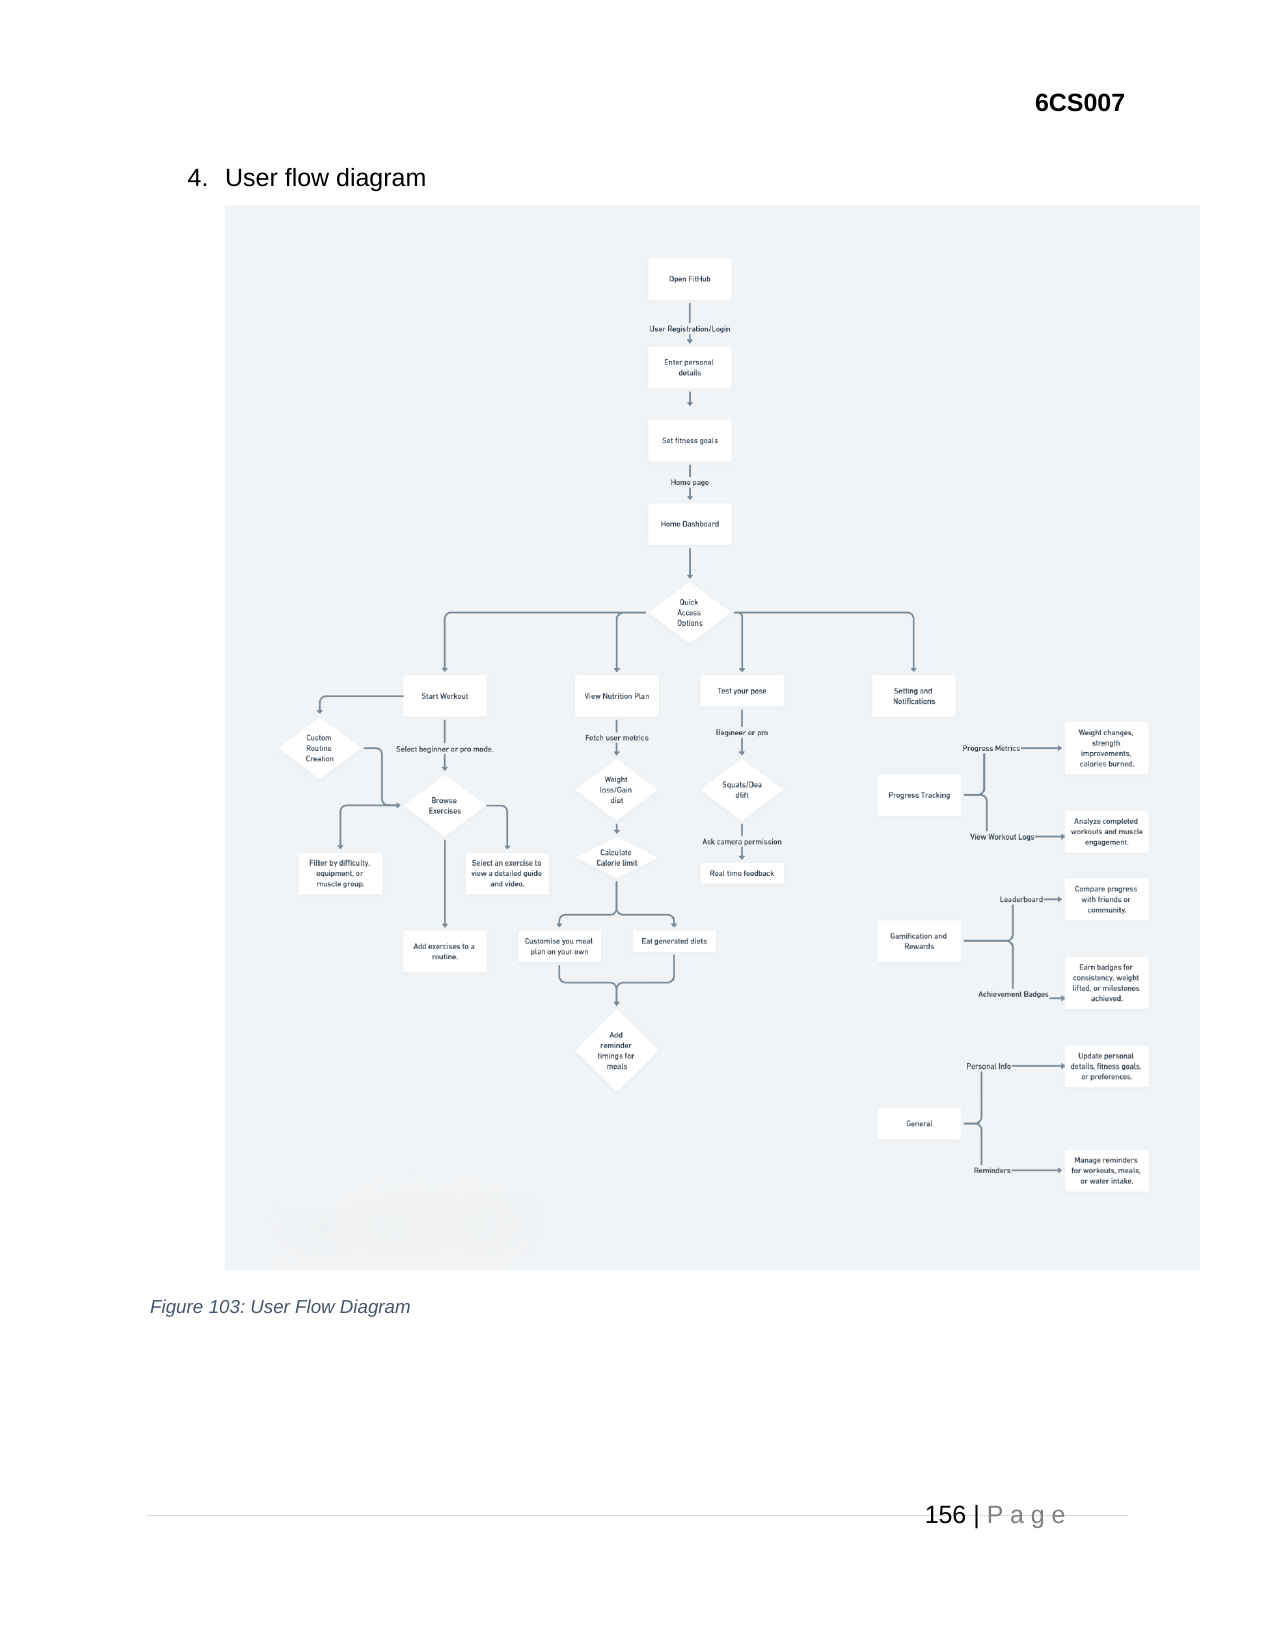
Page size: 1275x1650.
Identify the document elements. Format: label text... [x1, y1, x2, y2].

picture [225, 205, 1200, 1270]
text Figure 103: User Flow Diagram [150, 1296, 1125, 1318]
list User flow diagram [187, 162, 1125, 191]
